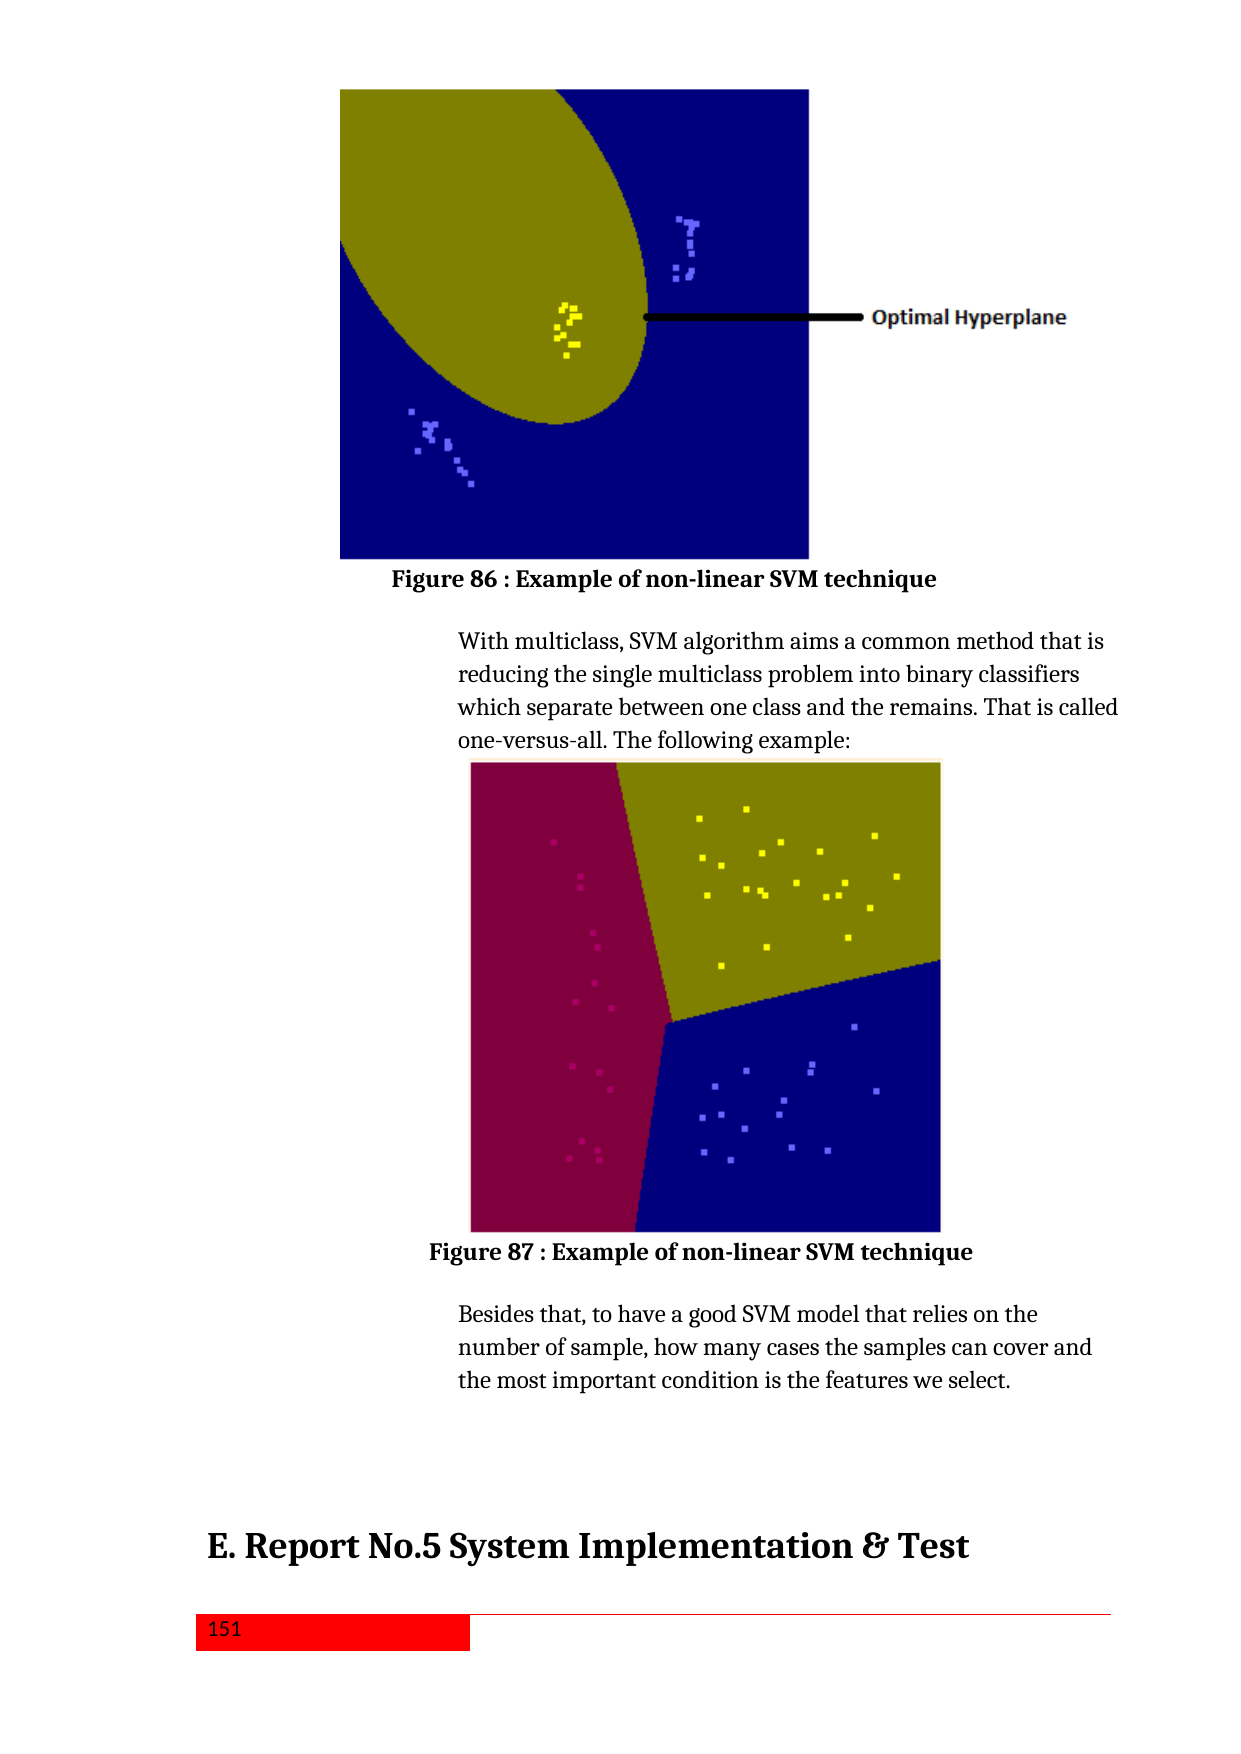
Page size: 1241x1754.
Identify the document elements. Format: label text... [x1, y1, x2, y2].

list Figure 87 : Example of non-linear SVM technique [281, 1238, 1122, 1267]
subtitle Report No.5 System Implementation & Test [207, 1524, 1122, 1567]
picture [468, 758, 944, 1234]
list Figure 86 : Example of non-linear SVM technique [207, 565, 1122, 593]
picture [340, 88, 1072, 561]
text With multiclass, SVM algorithm aims a common method that is reducing the single multiclass problem into binary classifiers which separate between one class and the remains. That is called one-versus-all. The following example: [458, 627, 1122, 754]
text Besides that, to have a good SVM model that relies on the number of sample, how many cases the samples can cover and the most important condition is the features we select. [458, 1299, 1122, 1394]
